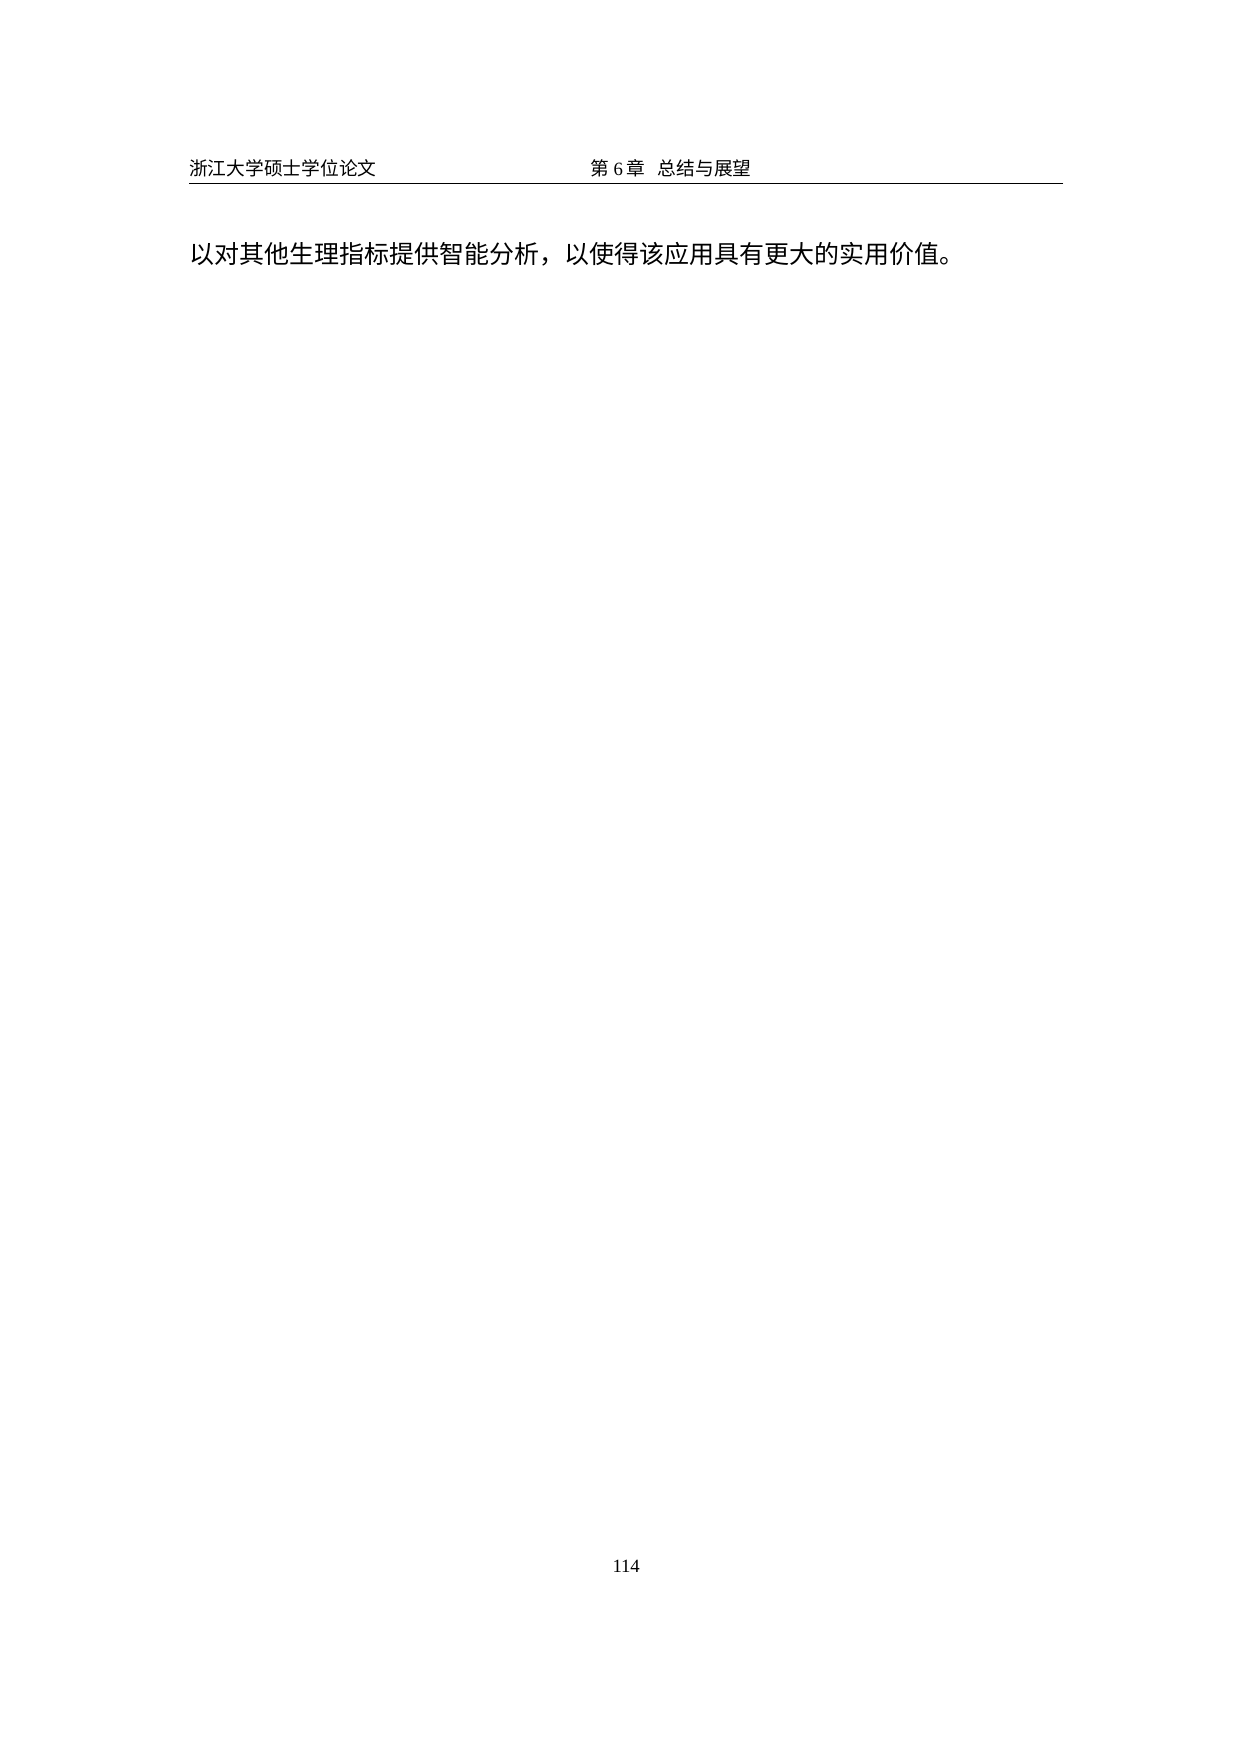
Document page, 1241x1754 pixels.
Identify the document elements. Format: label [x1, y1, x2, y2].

text [189, 218, 1063, 286]
